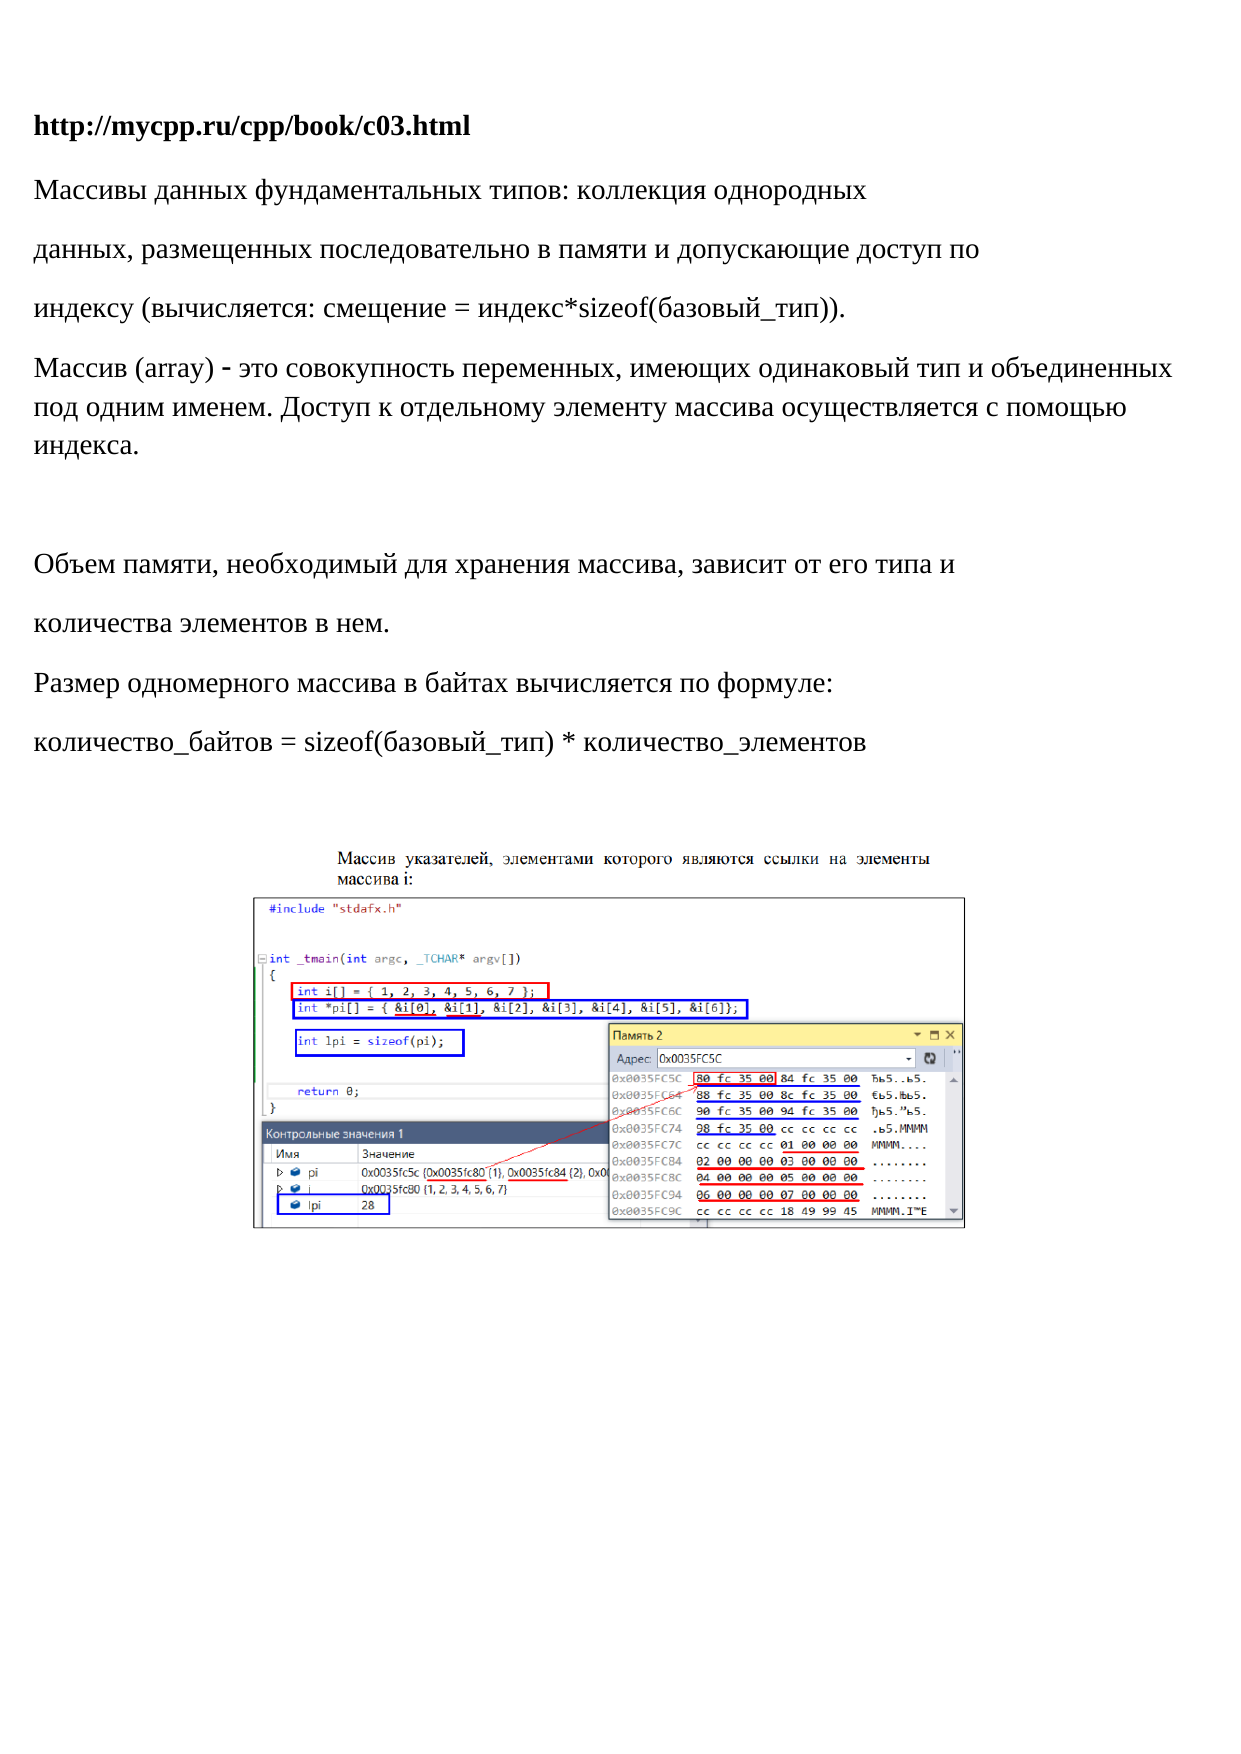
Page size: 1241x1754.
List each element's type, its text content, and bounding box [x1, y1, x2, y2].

picture [243, 842, 968, 1232]
text Размер одномерного массива в байтах вычисляется по формуле: [33, 665, 1178, 698]
text Массивы данных фундаментальных типов: коллекция однородных [33, 172, 1178, 205]
text Объем памяти, необходимый для хранения массива, зависит от его типа и [33, 546, 1178, 579]
text индексу (вычисляется: смещение = индекс*sizeof(базовый_тип)). [33, 291, 1178, 324]
text Массив (array) это совокупность переменных, имеющих одинаковый тип и объединенных под одним именем. Доступ к отдельному элементу массива осуществляется с помощью индекса. [33, 350, 1178, 461]
text количества элементов в нем. [33, 605, 1178, 639]
text количество_байтов = sizeof(базовый_тип) * количество_элементов [33, 724, 1178, 758]
text данных, размещенных последовательно в памяти и допускающие доступ по [33, 231, 1178, 265]
text http://mycpp.ru/cpp/book/c03.html [33, 108, 1166, 142]
